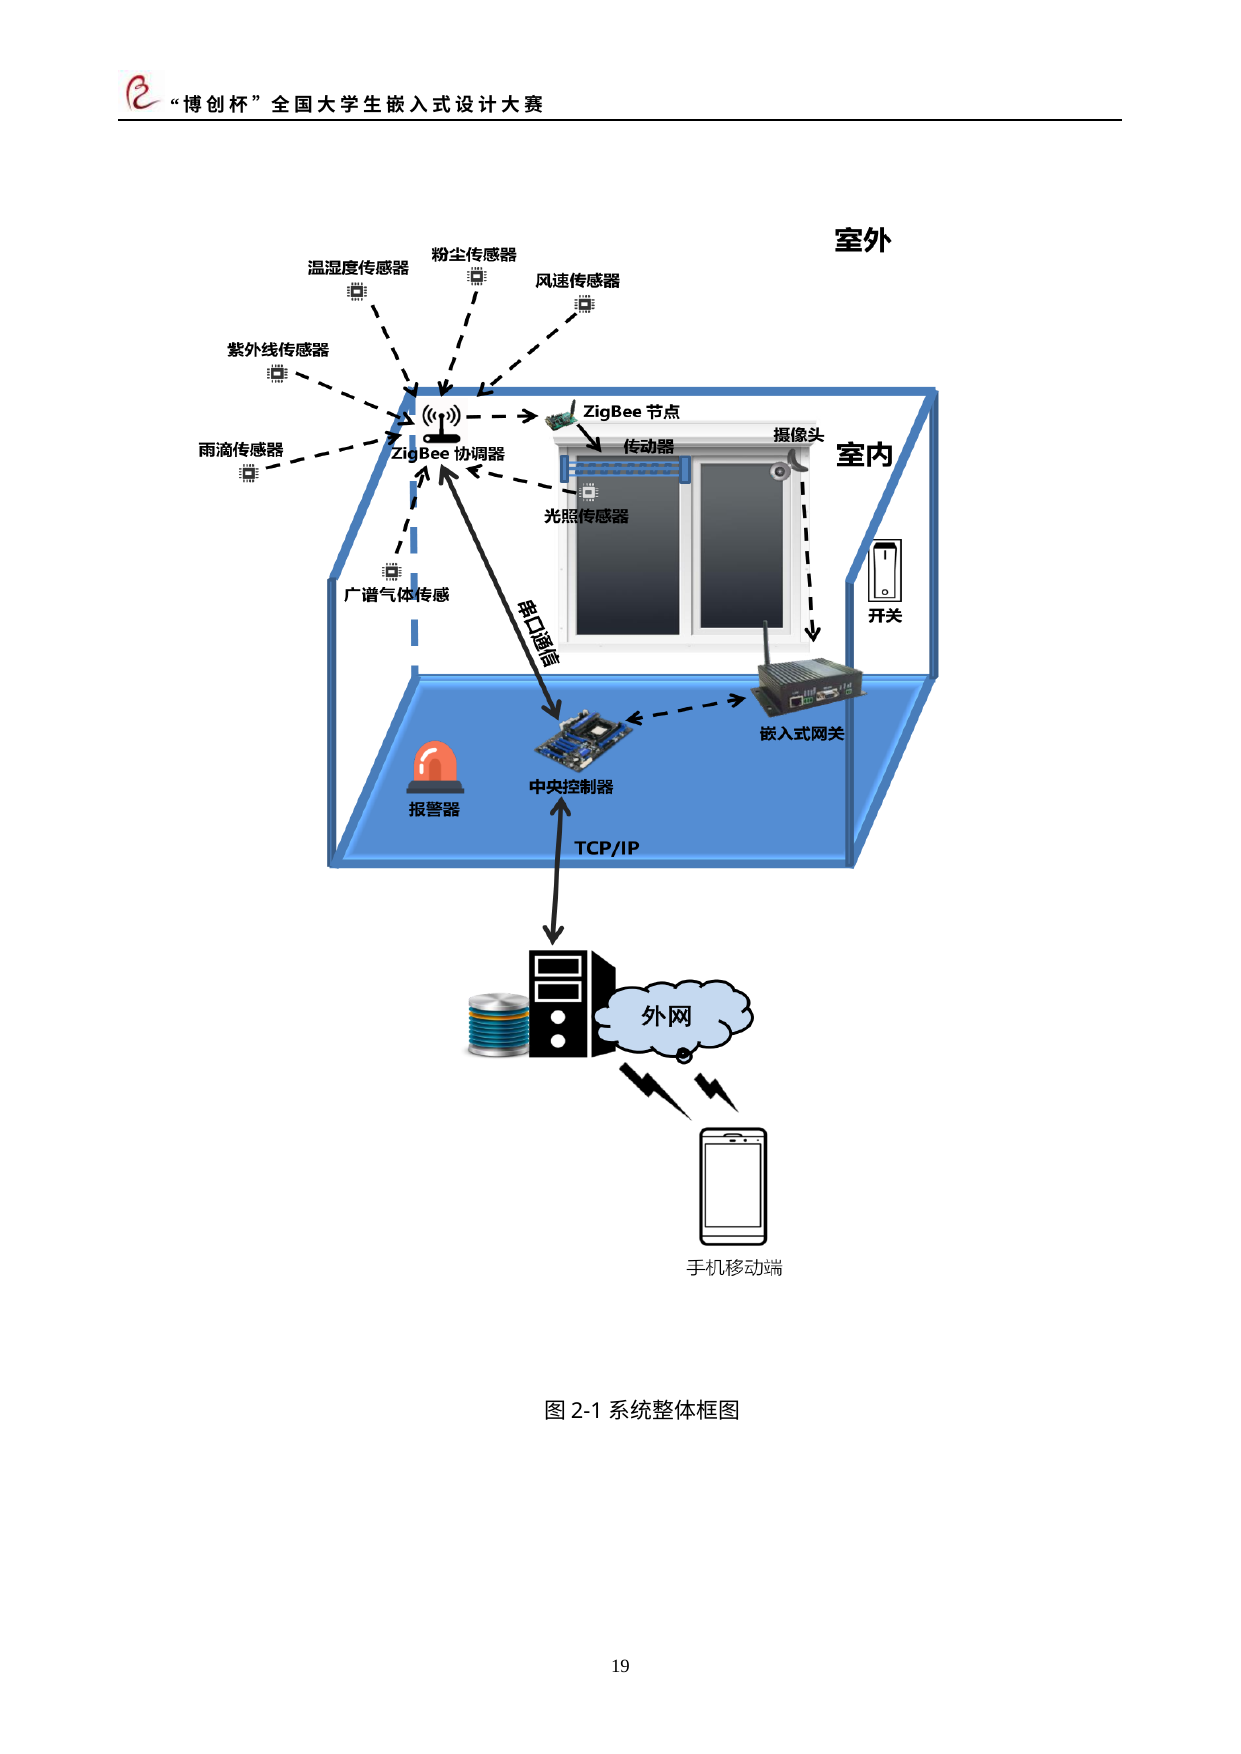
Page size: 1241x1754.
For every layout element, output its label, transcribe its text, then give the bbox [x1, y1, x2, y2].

text 图2-1 系统整体框图 [118, 1393, 1122, 1425]
picture [118, 70, 166, 112]
picture [141, 157, 1099, 1391]
